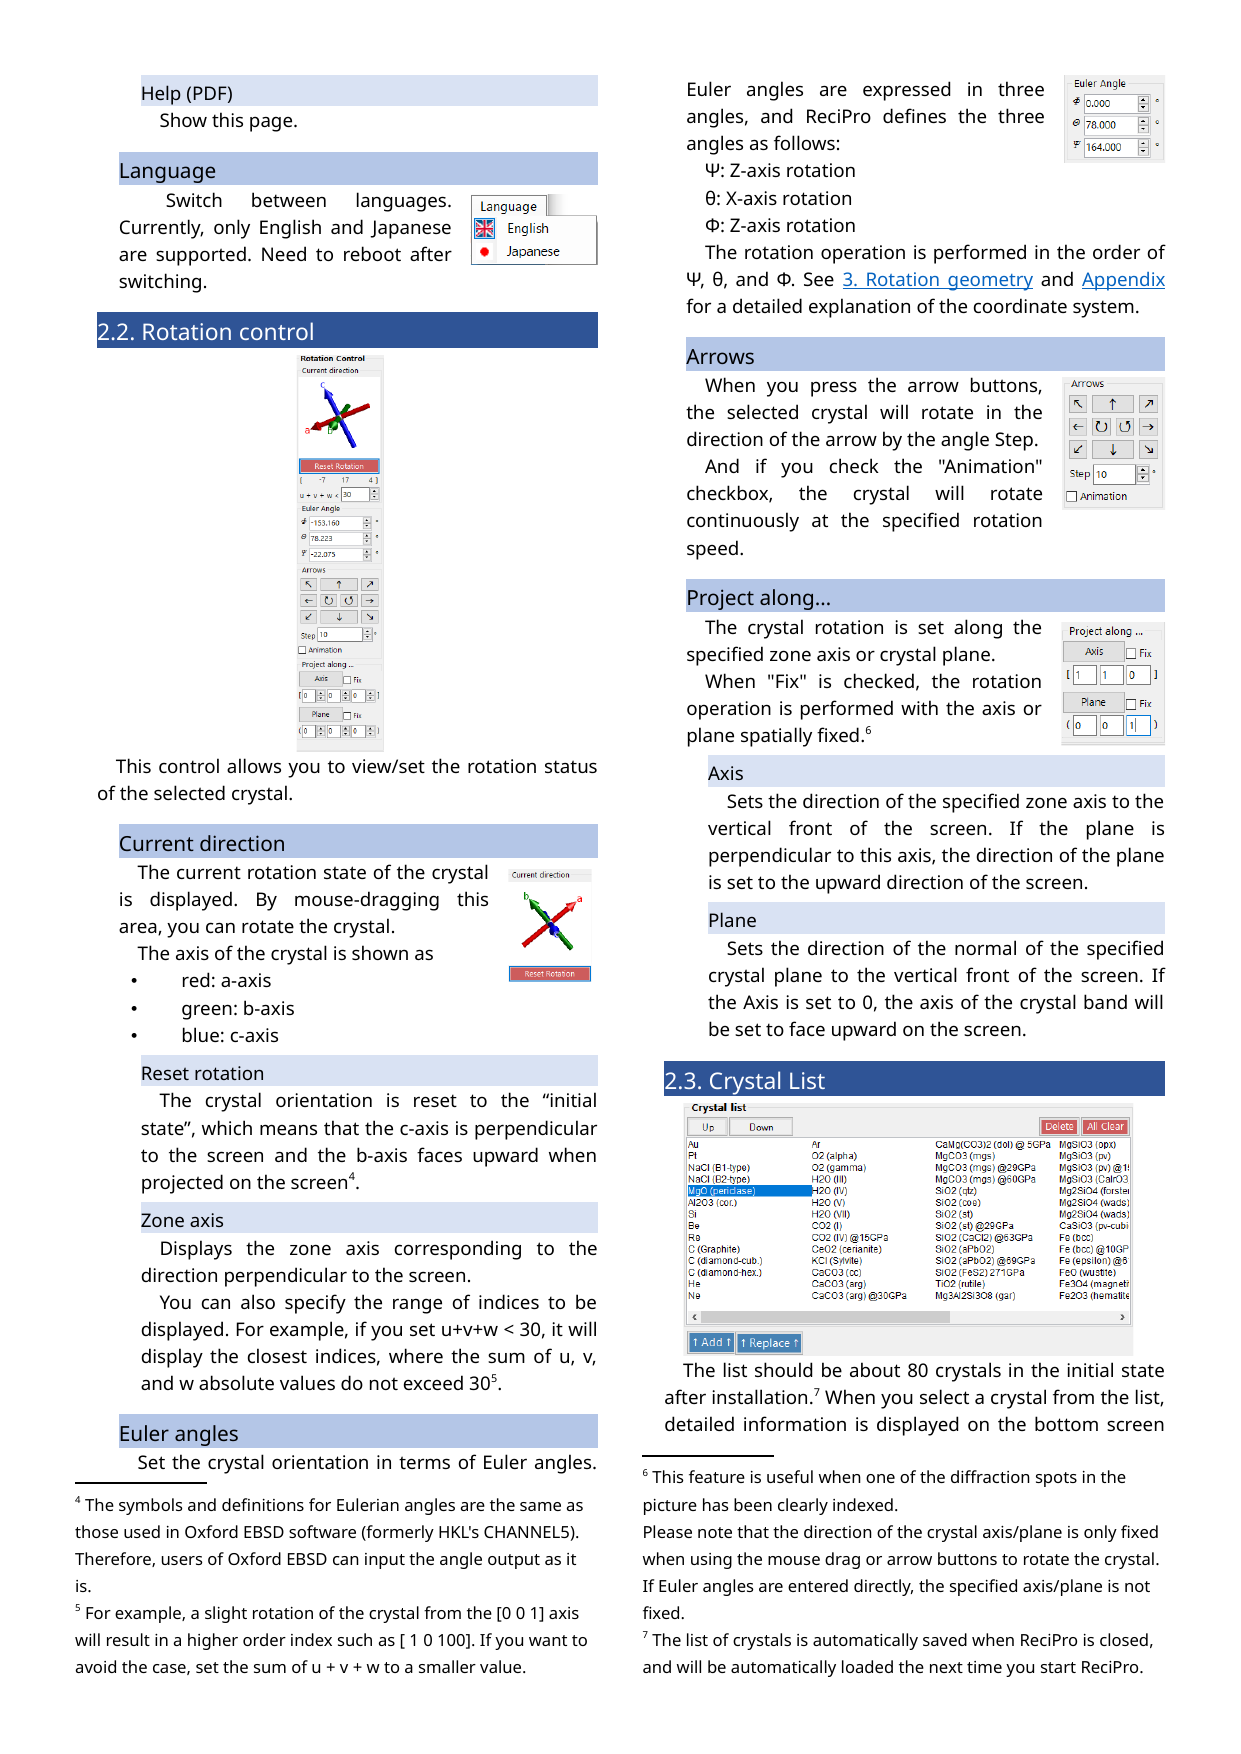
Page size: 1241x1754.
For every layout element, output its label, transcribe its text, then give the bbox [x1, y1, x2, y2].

subtitle Help (PDF) [141, 75, 598, 106]
text θ: X-axis rotation [686, 183, 1165, 210]
text The axis of the crystal is shown as [119, 939, 508, 966]
text The rotation operation is performed in the order of Ψ, θ, and Φ. See 3. Rotation geometry and Appendix for a detailed explanation of the coordinate system. [686, 237, 1165, 319]
text Show this page. [141, 106, 598, 133]
text Ψ: Z-axis rotation [686, 156, 1165, 183]
list blue: c-axis [137, 1020, 598, 1047]
subtitle Current direction [119, 824, 598, 858]
subtitle Arrows [686, 337, 1165, 371]
text And if you check the "Animation" checkbox, the crystal will rotate continuously at the specified rotation speed. [686, 452, 1165, 560]
subtitle 2.3. Crystal List [664, 1061, 1165, 1096]
picture [1064, 75, 1166, 163]
text The current rotation state of the crystal is displayed. By mouse-dragging this area, you can rotate the crystal. [119, 858, 598, 939]
subtitle 2.2. Rotation control [97, 312, 598, 348]
text Displays the zone axis corresponding to the direction perpendicular to the screen. [141, 1233, 598, 1287]
text When "Fix" is checked, the rotation operation is performed with the axis or plane spatially fixed. [686, 667, 1165, 748]
subtitle Project along… [686, 579, 1165, 612]
list red: a-axis [137, 966, 598, 993]
list green: b-axis [137, 993, 598, 1020]
picture [296, 355, 384, 752]
text The crystal orientation is reset to the “initial state”, which means that the c-axis is perpendicular to the screen and the b-axis faces upward when projected on the screen. [141, 1086, 598, 1194]
text Sets the direction of the normal of the specified crystal plane to the vertical front of the screen. If the Axis is set to 0, the axis of the crystal band will be set to face upward on the screen. [708, 934, 1165, 1042]
text When you press the arrow buttons, the selected crystal will rotate in the direction of the arrow by the angle Step. [686, 371, 1165, 452]
picture [1062, 377, 1166, 510]
picture [470, 194, 598, 265]
picture [1061, 622, 1166, 746]
subtitle Euler angles [119, 1414, 598, 1448]
text Sets the direction of the specified zone axis to the vertical front of the screen. If the plane is perpendicular to this axis, the direction of the plane is set to the upward direction of the screen. [708, 787, 1165, 895]
subtitle Language [119, 152, 598, 185]
subtitle Zone axis [141, 1202, 598, 1233]
text Switch between languages. Currently, only English and Japanese are supported. Need to reboot after switching. [119, 185, 598, 294]
text The crystal rotation is set along the specified zone axis or crystal plane. [686, 612, 1165, 667]
picture [508, 869, 592, 982]
subtitle Plane [708, 902, 1165, 934]
subtitle Axis [708, 755, 1165, 787]
text You can also specify the range of indices to be displayed. For example, if you set u+v+w < 30, it will display the closest indices, where the sum of u, v, and w absolute values do not exceed 30. [141, 1287, 598, 1396]
text Set the crystal orientation in terms of Euler angles. Euler angles are expressed in three angles, and ReciPro defines the three angles as follows: [686, 75, 1064, 156]
picture [683, 1103, 1134, 1356]
text This control allows you to view/set the rotation status of the selected crystal. [97, 348, 598, 806]
subtitle Reset rotation [141, 1055, 598, 1086]
text Set the crystal orientation in terms of Euler angles. Euler angles are expressed in three angles, and ReciPro defines the three angles as follows: [119, 1448, 598, 1475]
text Φ: Z-axis rotation [686, 210, 1165, 237]
